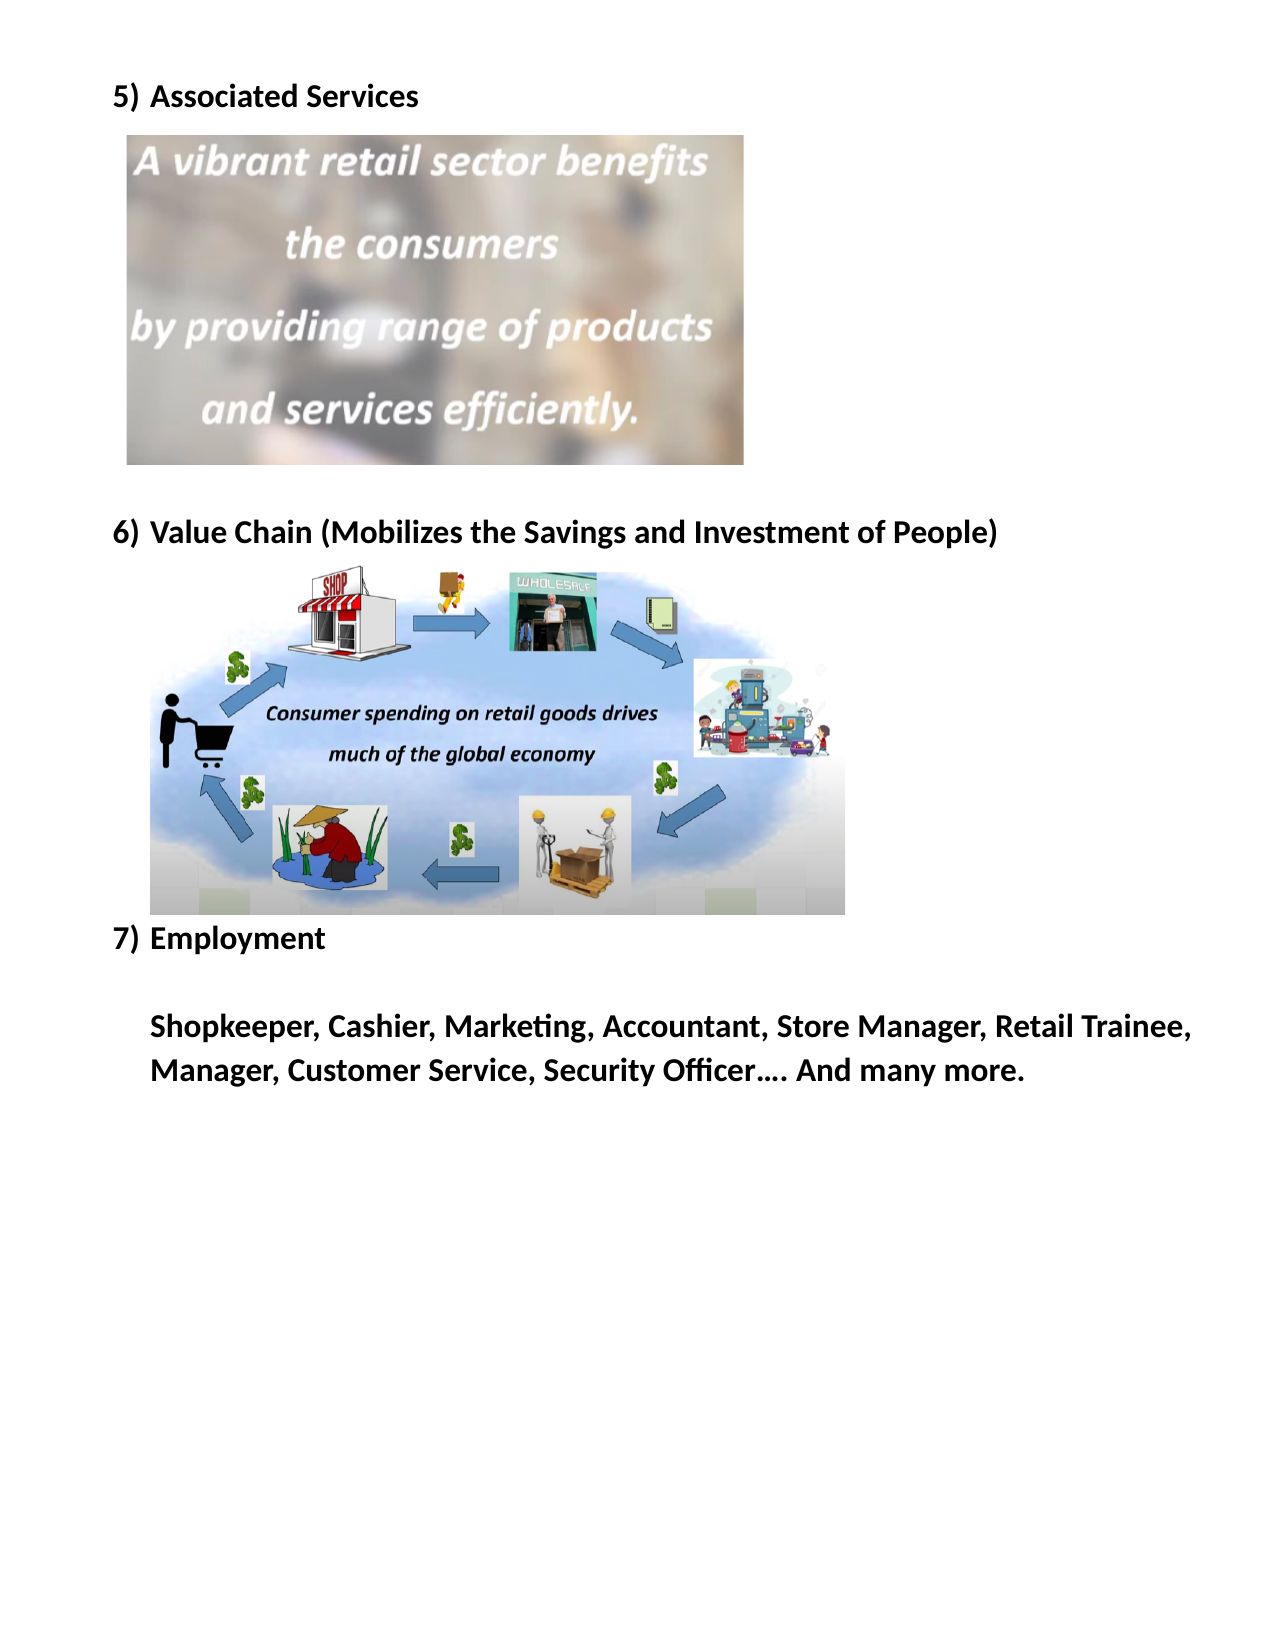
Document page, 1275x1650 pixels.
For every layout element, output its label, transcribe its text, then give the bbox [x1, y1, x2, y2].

list Associated Services [112, 75, 1200, 116]
list Employment [112, 917, 1200, 958]
picture [150, 554, 846, 915]
list Shopkeeper, Cashier, Marketing, Accountant, Store Manager, Retail Trainee, [150, 1005, 1200, 1046]
list Manager, Customer Service, Security Officer…. And many more. [150, 1049, 1200, 1090]
picture [126, 135, 744, 465]
list Value Chain (Mobilizes the Savings and Investment of People) [112, 511, 1200, 551]
